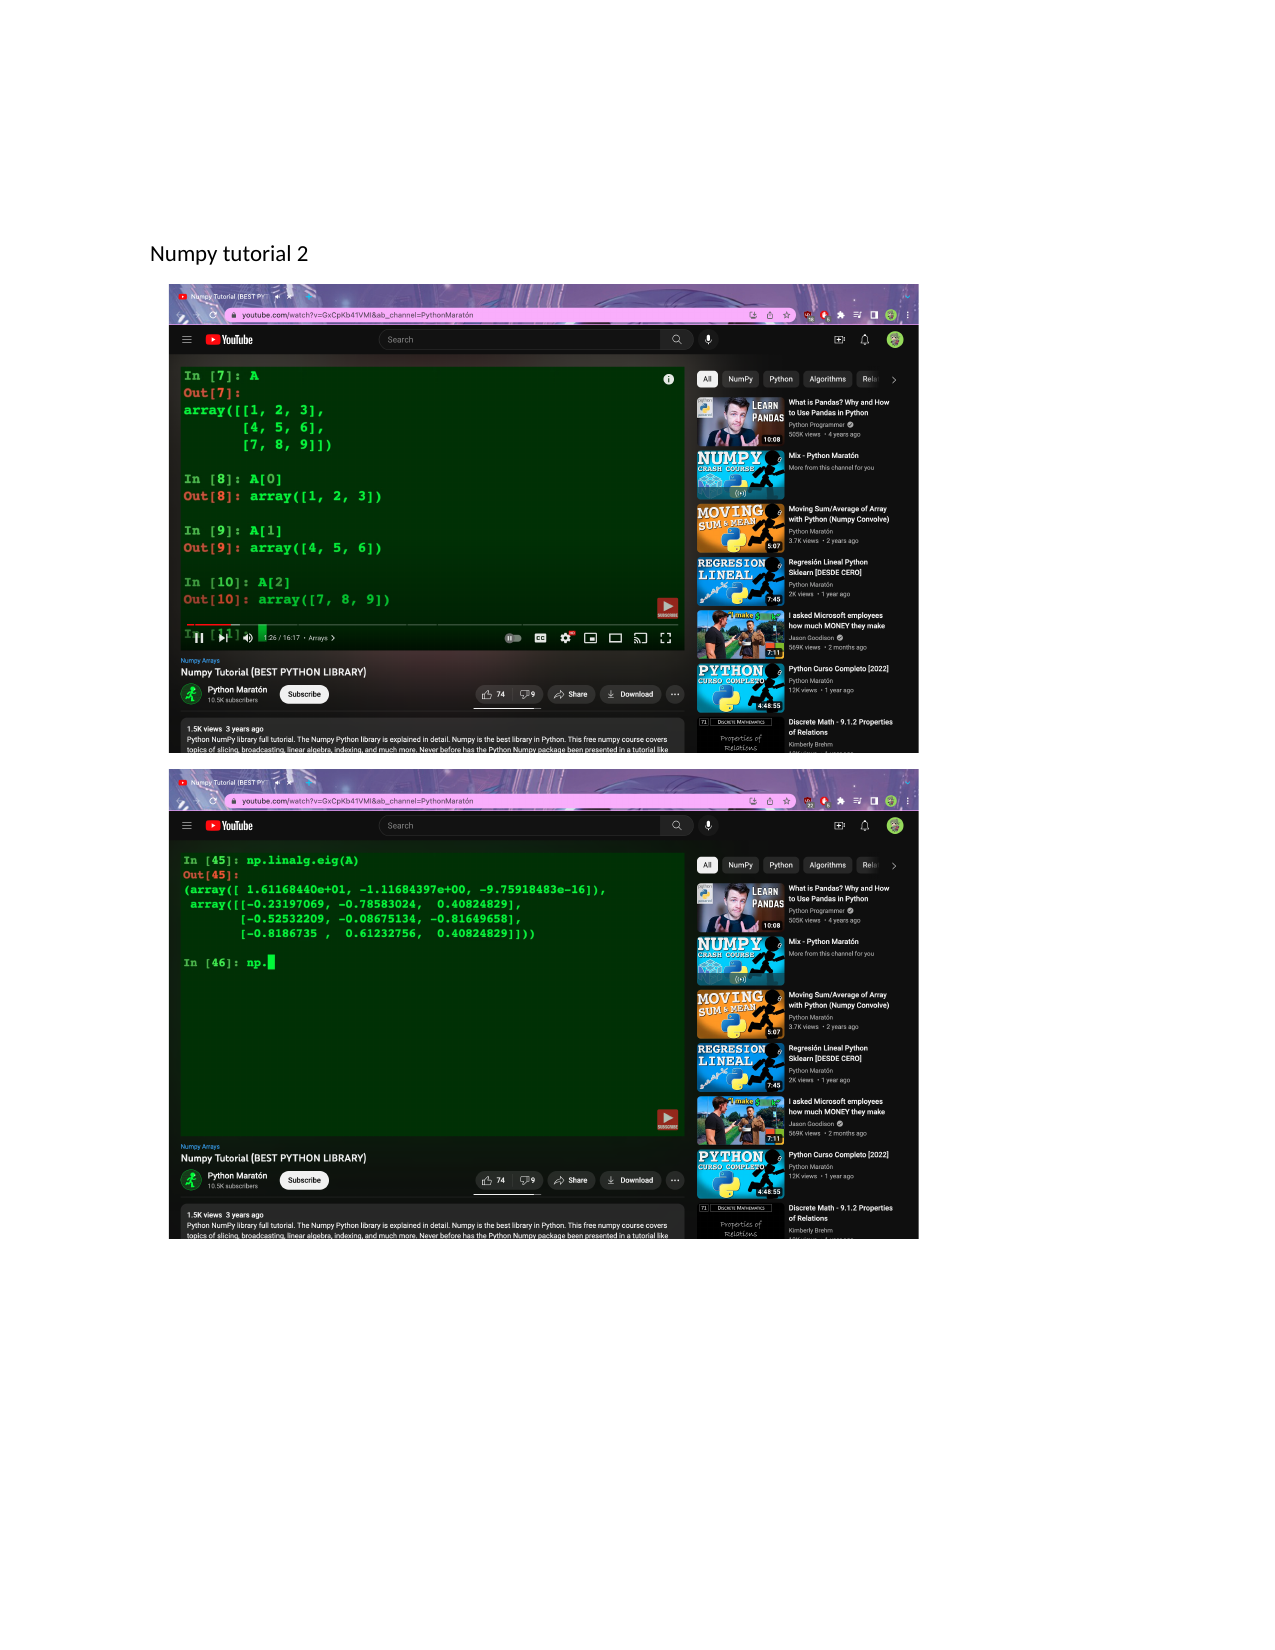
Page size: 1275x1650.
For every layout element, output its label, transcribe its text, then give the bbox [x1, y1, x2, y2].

text Numpy tutorial 2 [150, 239, 1125, 267]
